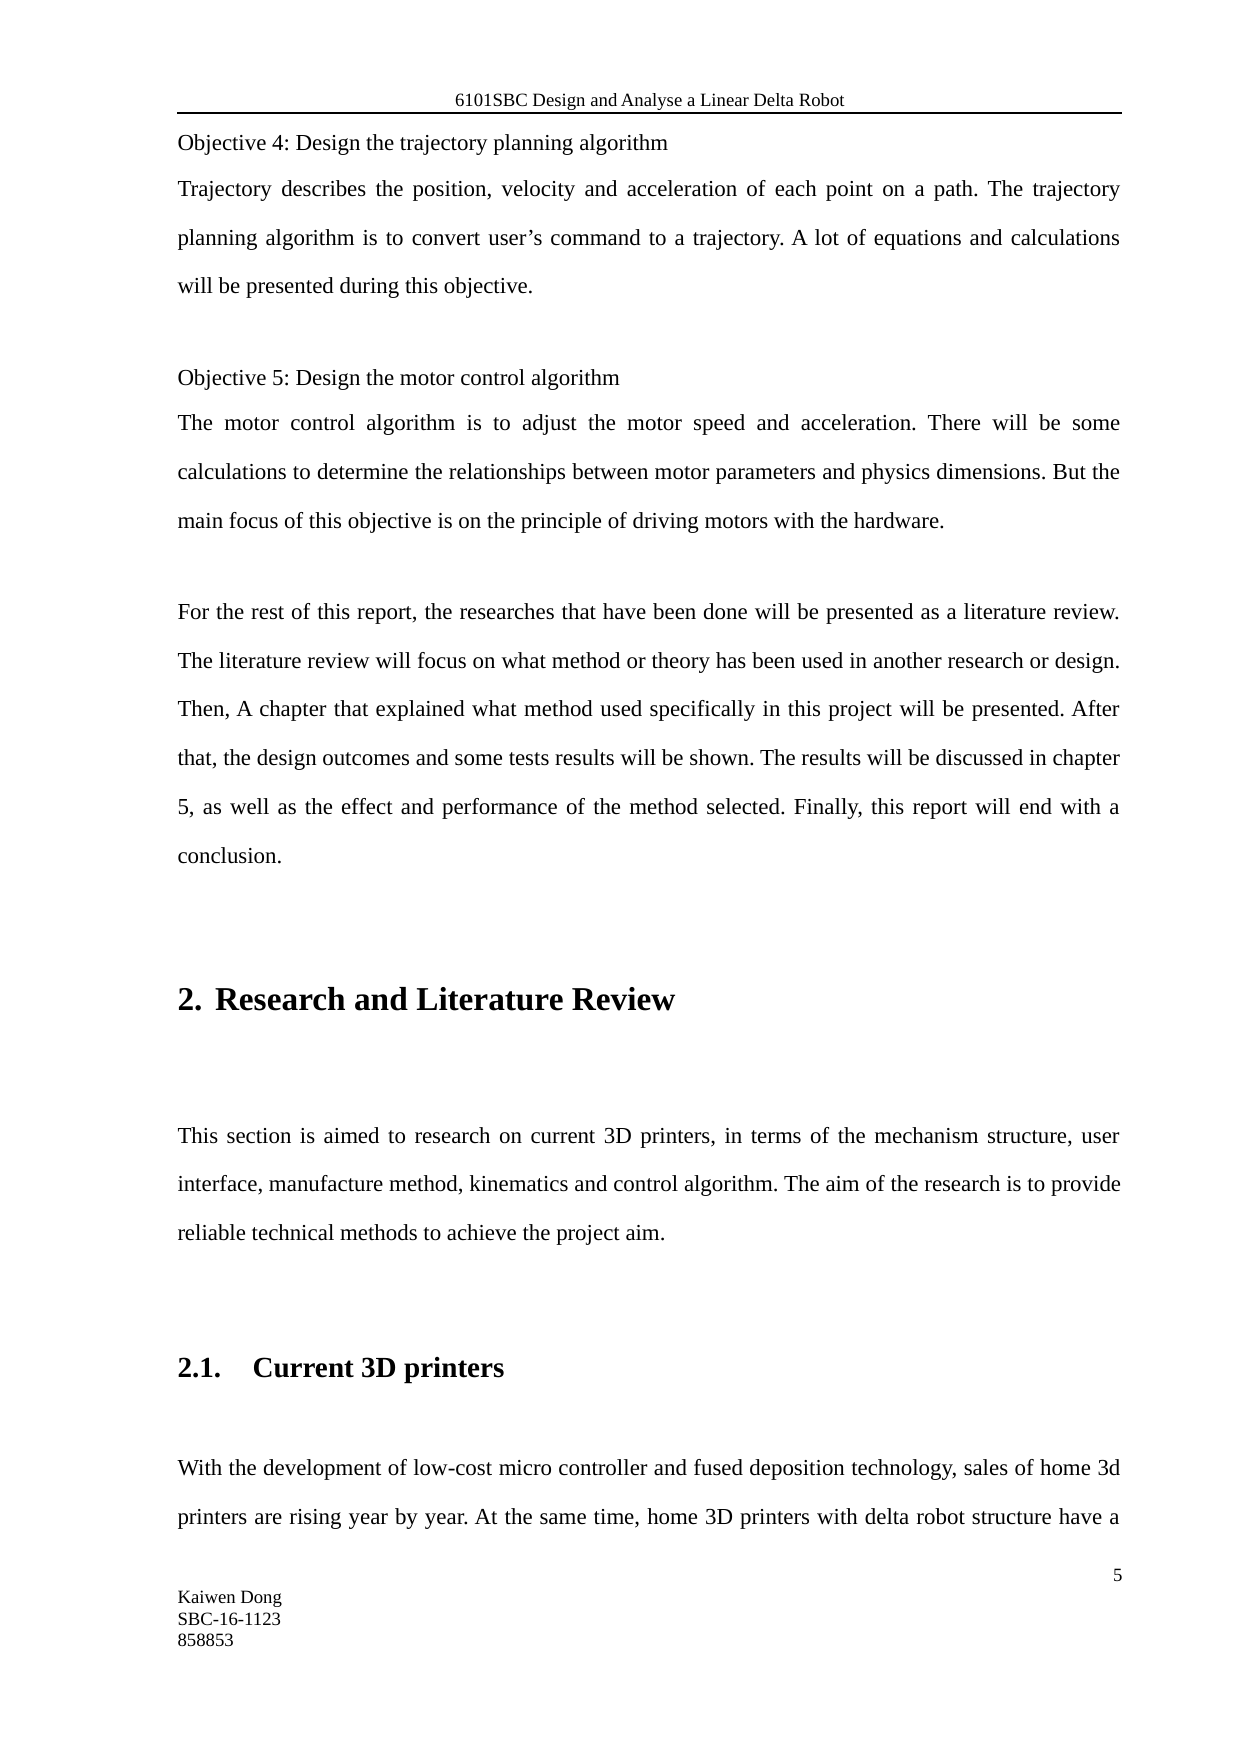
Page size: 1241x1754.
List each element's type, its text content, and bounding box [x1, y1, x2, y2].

text Objective 5: Design the motor control algorithm [177, 361, 1122, 393]
text Objective 4: Design the trajectory planning algorithm [177, 126, 1122, 159]
text This section is aimed to research on current 3D printers, in terms of the mechanism structure, user interface, manufacture method, kinematics and control algorithm. The aim of the research is to provide reliable technical methods to achieve the project aim. [177, 1119, 1122, 1249]
subtitle Current 3D printers [177, 1334, 1122, 1399]
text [177, 1451, 1122, 1532]
text For the rest of this report, the researches that have been done will be presented as a literature review. The literature review will focus on what method or theory has been used in another research or design. Then, A chapter that explained what method used specifically in this project will be presented. After that, the design outcomes and some tests results will be shown. The results will be discussed in chapter 5, as well as the effect and performance of the method selected. Finally, this report will end with a conclusion. [177, 595, 1122, 871]
text Trajectory describes the position, velocity and acceleration of each point on a path. The trajectory planning algorithm is to convert user’s command to a trajectory. A lot of equations and calculations will be presented during this objective. [177, 172, 1122, 302]
subtitle Research and Literature Review [177, 965, 1122, 1030]
text The motor control algorithm is to adjust the motor speed and acceleration. There will be some calculations to determine the relationships between motor parameters and physics dimensions. But the main focus of this objective is on the principle of driving motors with the hardware. [177, 406, 1122, 536]
